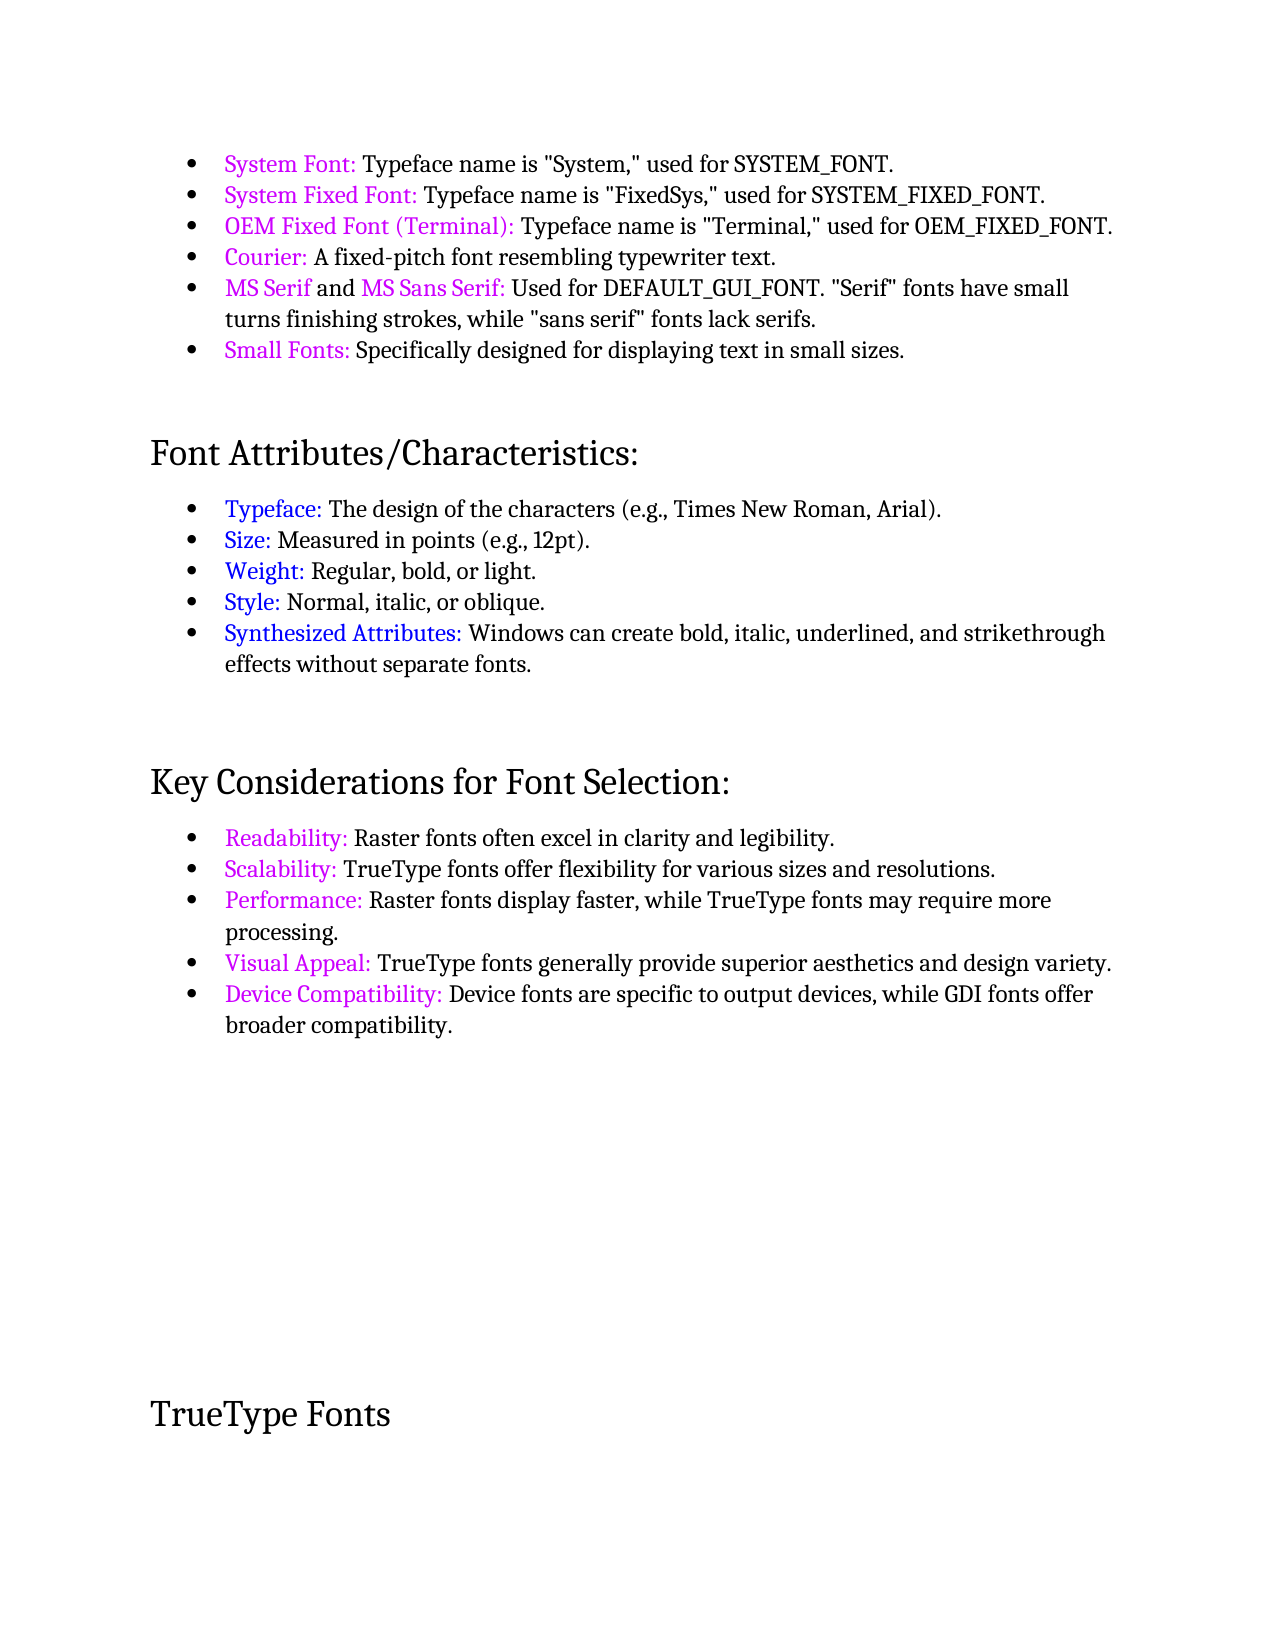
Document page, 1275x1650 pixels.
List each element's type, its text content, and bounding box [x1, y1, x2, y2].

list Style: Normal, italic, or oblique. [187, 588, 1125, 617]
list MS Serif and MS Sans Serif: Used for DEFAULT_GUI_FONT. "Serif" fonts have small turns finishing strokes, while "sans serif" fonts lack serifs. [187, 274, 1125, 334]
text Font Attributes/Characteristics: [150, 432, 1125, 475]
list Performance: Raster fonts display faster, while TrueType fonts may require more processing. [187, 886, 1125, 946]
text Key Considerations for Font Selection: [150, 761, 1125, 804]
list System Fixed Font: Typeface name is "FixedSys," used for SYSTEM_FIXED_FONT. [187, 181, 1125, 210]
text TrueType Fonts [150, 1392, 1125, 1435]
list Device Compatibility: Device fonts are specific to output devices, while GDI fonts offer broader compatibility. [187, 979, 1125, 1039]
list Weight: Regular, bold, or light. [187, 557, 1125, 586]
list Typeface: The design of the characters (e.g., Times New Roman, Arial). [187, 495, 1125, 524]
list System Font: Typeface name is "System," used for SYSTEM_FONT. [187, 150, 1125, 179]
list Scalability: TrueType fonts offer flexibility for various sizes and resolutions. [187, 855, 1125, 884]
list OEM Fixed Font (Terminal): Typeface name is "Terminal," used for OEM_FIXED_FONT. [187, 212, 1125, 241]
list Readability: Raster fonts often excel in clarity and legibility. [187, 824, 1125, 853]
list Size: Measured in points (e.g., 12pt). [187, 526, 1125, 555]
list Visual Appeal: TrueType fonts generally provide superior aesthetics and design variety. [187, 948, 1125, 977]
list Synthesized Attributes: Windows can create bold, italic, underlined, and strikethrough effects without separate fonts. [187, 619, 1125, 679]
list Small Fonts: Specifically designed for displaying text in small sizes. [187, 336, 1125, 365]
list Courier: A fixed-pitch font resembling typewriter text. [187, 243, 1125, 272]
